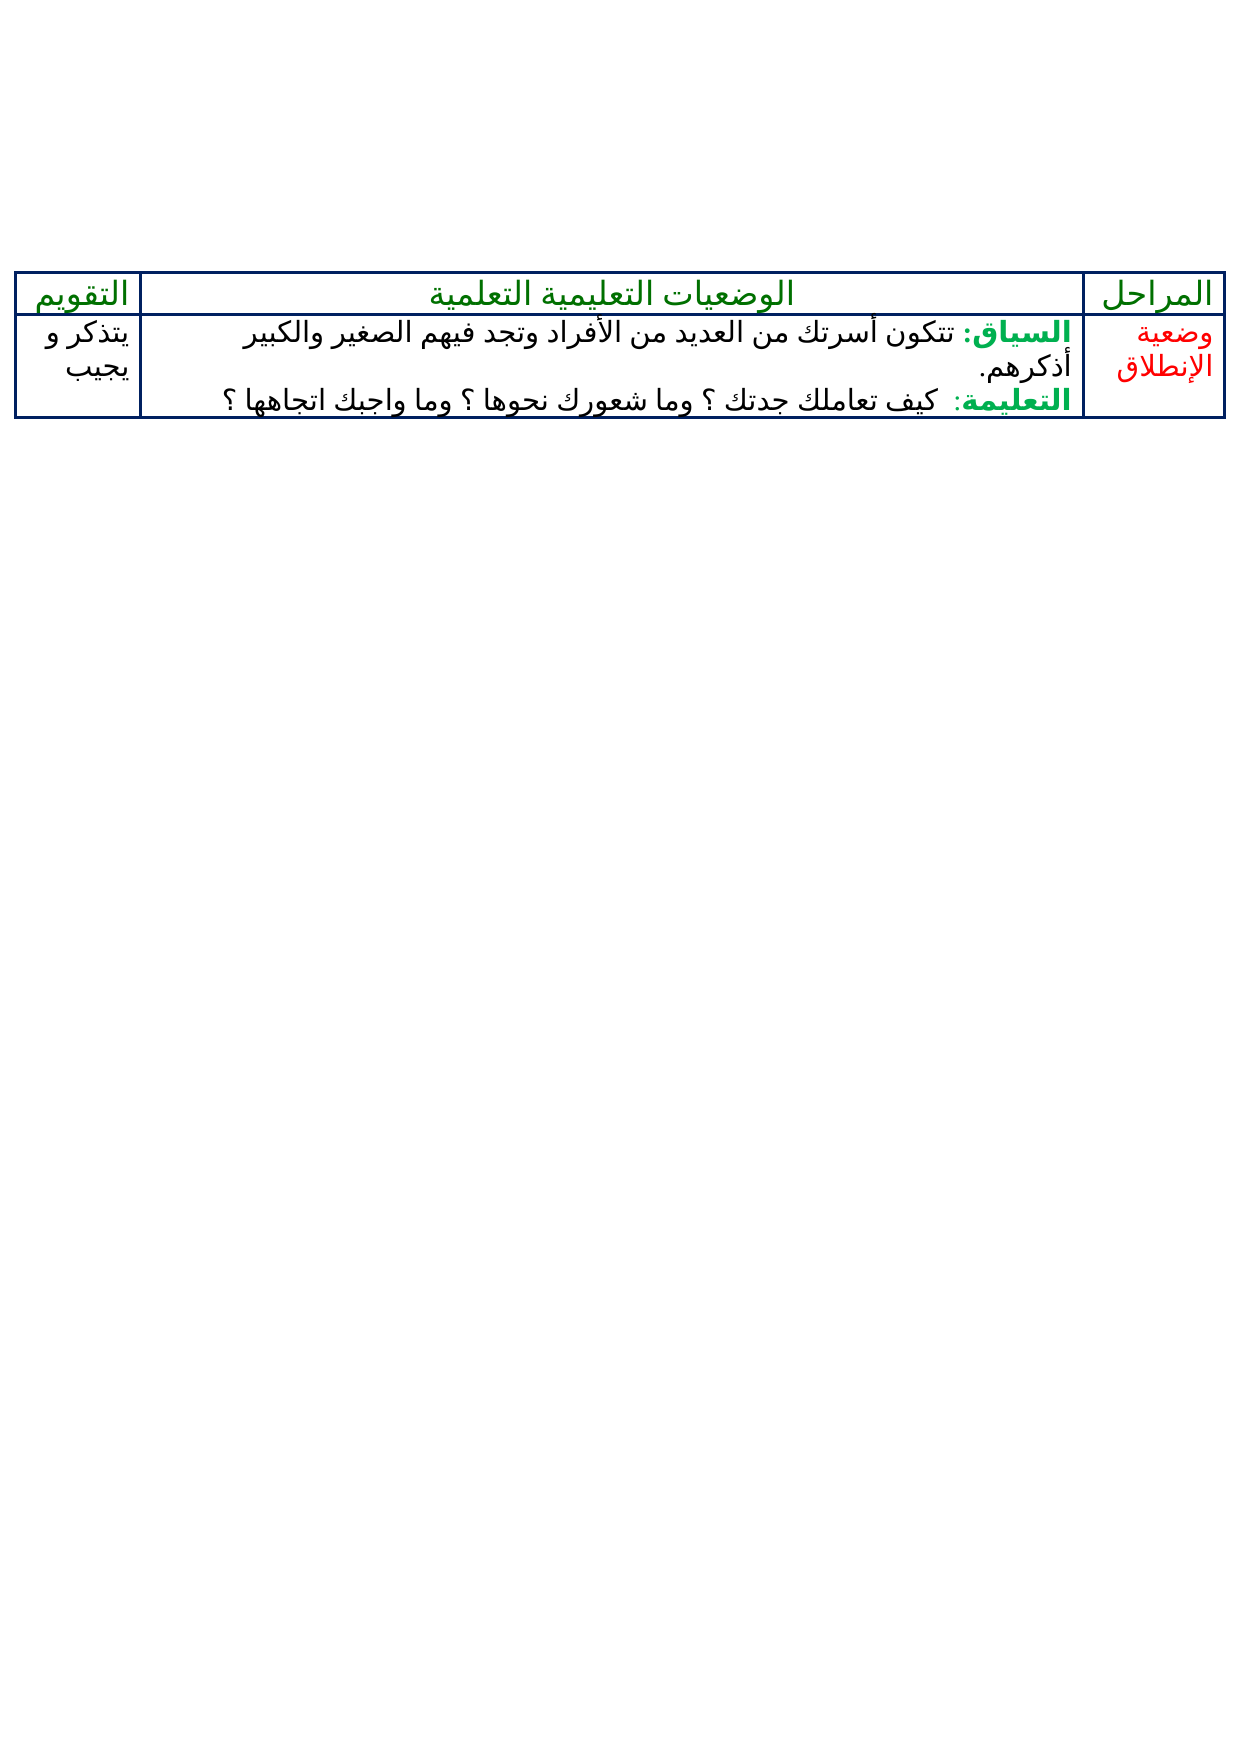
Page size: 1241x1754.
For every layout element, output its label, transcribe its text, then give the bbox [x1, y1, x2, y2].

table_header التقويم [17, 274, 139, 312]
table_cell وضعية الإنطلاق [1085, 316, 1223, 416]
table_cell يتذكر و يجيب [17, 316, 139, 416]
table_header المراحل [1085, 274, 1223, 312]
table_cell السياق: تتكون أسرتك من العديد من الأفراد وتجد فيهم الصغير والكبير أذكرهم. التعليمة: كيف تعاملك جدتك ؟ وما شعورك نحوها ؟ وما واجبك اتجاهها ؟ [142, 316, 1082, 416]
table_header الوضعيات التعليمية التعلمية [142, 274, 1082, 312]
